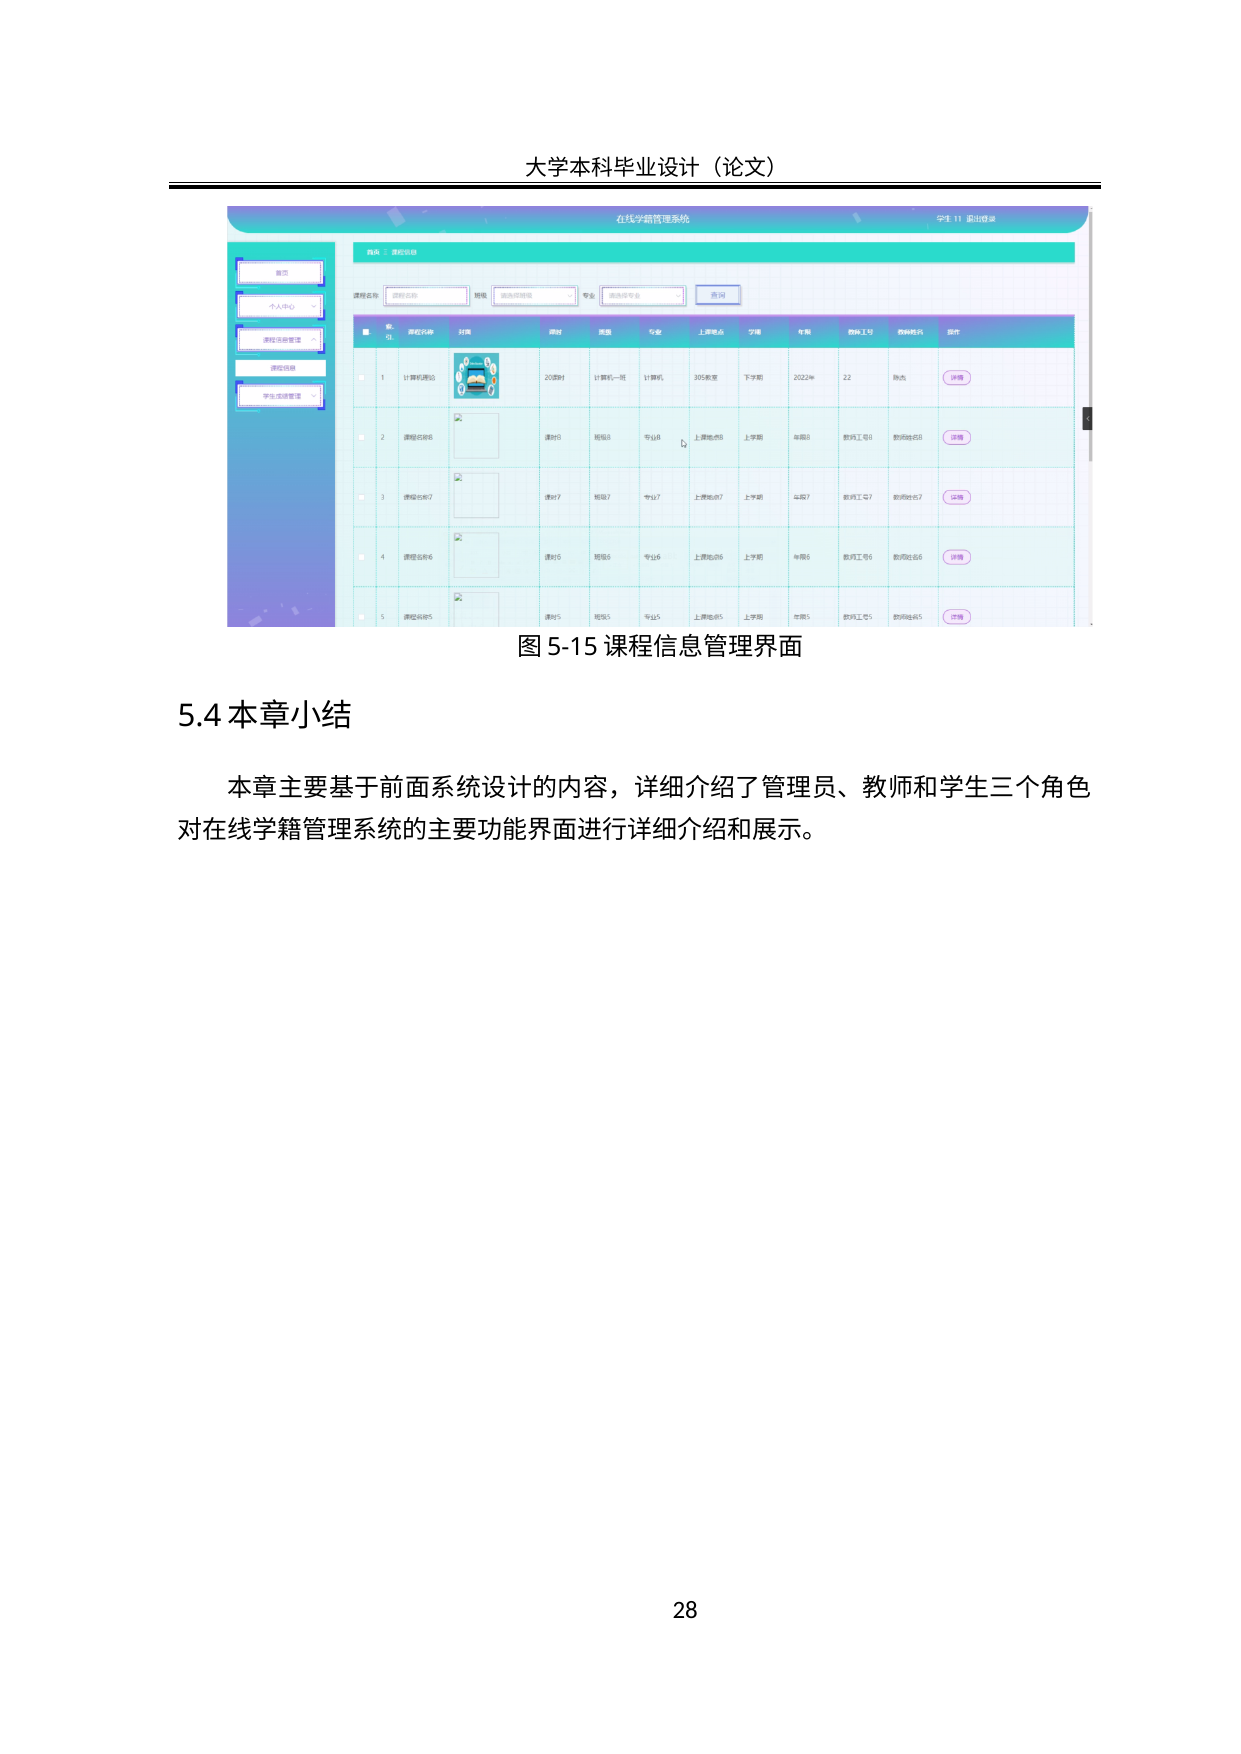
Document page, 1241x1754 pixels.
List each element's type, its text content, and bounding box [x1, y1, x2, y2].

subtitle 5.4本章小结 [177, 690, 1092, 735]
text 图5-15课程信息管理界面 [177, 627, 1092, 663]
picture [227, 206, 1093, 627]
text 本章主要基于前面系统设计的内容，详细介绍了管理员、教师和学生三个角色对在线学籍管理系统的主要功能界面进行详细介绍和展示。 [177, 762, 1092, 846]
